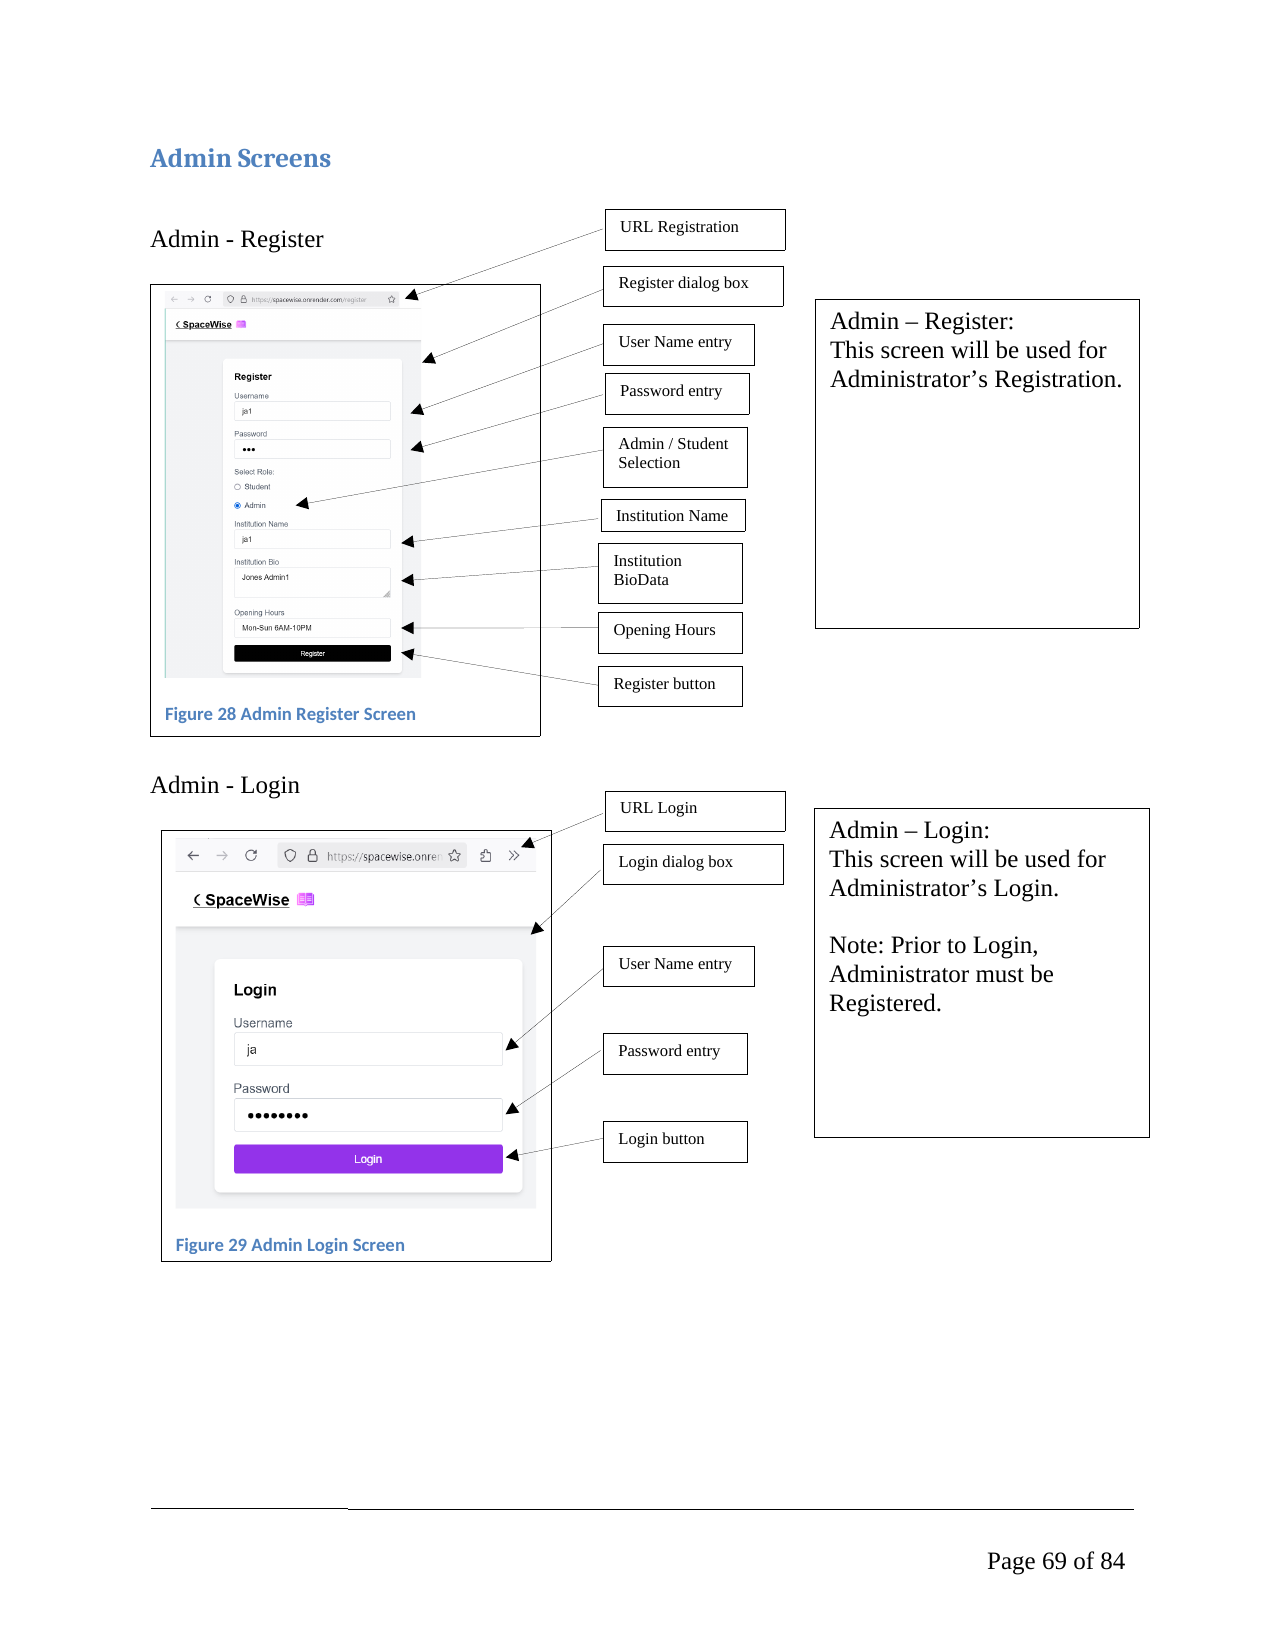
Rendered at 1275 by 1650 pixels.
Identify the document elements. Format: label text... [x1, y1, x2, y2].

text Admin - Login [150, 770, 1125, 799]
text Admin - Register [150, 224, 1125, 253]
picture [164, 291, 422, 678]
subtitle Admin Screens [150, 143, 1125, 174]
picture [175, 838, 537, 1209]
